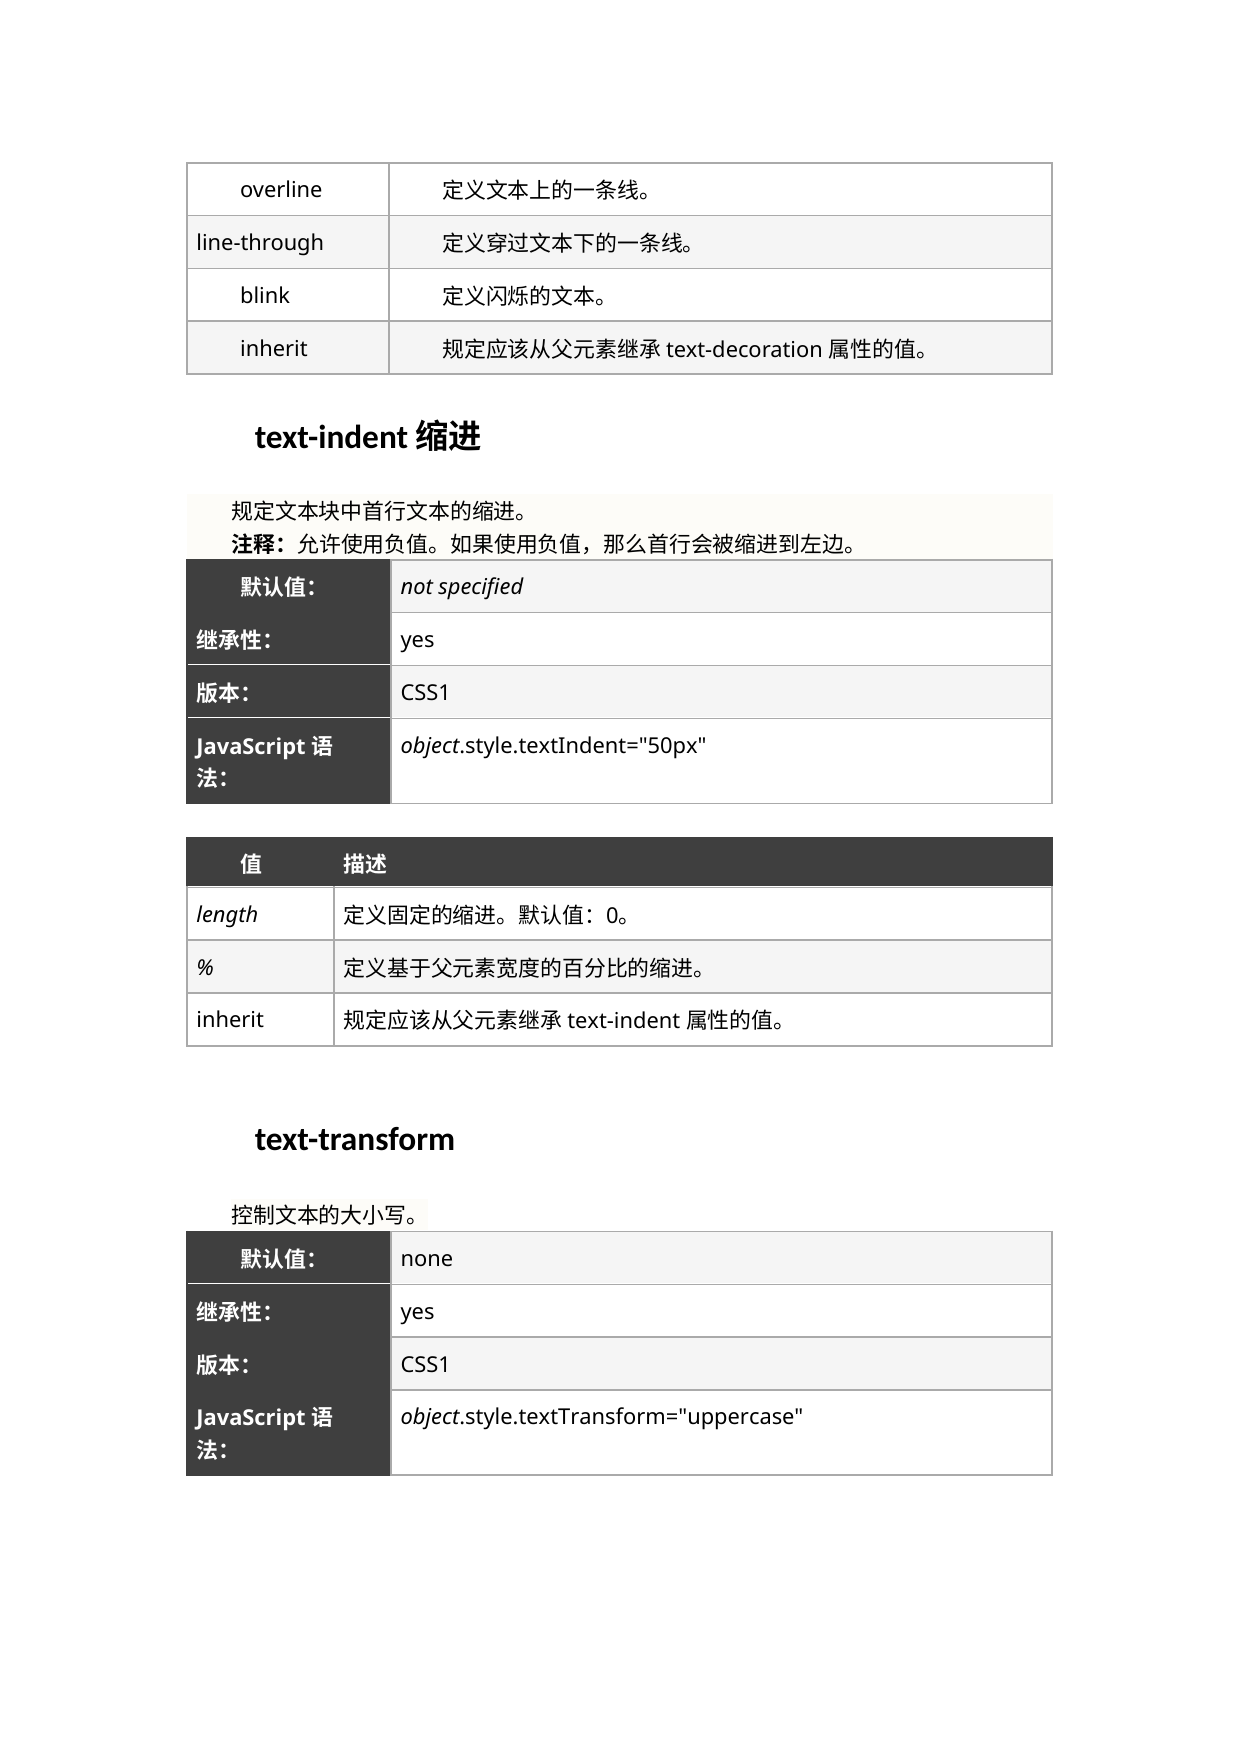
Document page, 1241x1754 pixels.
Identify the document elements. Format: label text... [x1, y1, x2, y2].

table_header not specified [392, 561, 1051, 612]
table_cell JavaScript 语法： [188, 1391, 390, 1474]
table_cell inherit [188, 994, 333, 1045]
table_header 默认值： [188, 561, 390, 612]
table_header none [392, 1232, 1051, 1283]
table_cell 规定应该从父元素继承 text-indent 属性的值。 [335, 994, 1051, 1045]
table_cell 规定应该从父元素继承 text-decoration 属性的值。 [390, 322, 1051, 373]
table_cell 版本： [188, 1338, 390, 1389]
table_cell line-through [188, 216, 388, 268]
table_cell CSS1 [392, 666, 1051, 717]
text 规定文本块中首行文本的缩进。 [187, 494, 1053, 526]
text 注释：允许使用负值。如果使用负值，那么首行会被缩进到左边。 [187, 526, 1053, 559]
table_header 默认值： [188, 1232, 390, 1283]
table_header 描述 [335, 838, 1051, 886]
table_cell JavaScript 语法： [188, 719, 390, 803]
subtitle text-indent缩进 [187, 402, 1053, 467]
table_cell 定义基于父元素宽度的百分比的缩进。 [335, 941, 1051, 992]
table_cell CSS1 [392, 1338, 1051, 1389]
table_cell length [188, 888, 333, 939]
table_cell yes [392, 1285, 1051, 1336]
table_cell 继承性： [188, 1285, 390, 1336]
table_cell 继承性： [188, 613, 390, 664]
table_cell object.style.textTransform="uppercase" [392, 1391, 1051, 1474]
table_cell overline [188, 164, 388, 215]
subtitle text-transform [187, 1106, 1053, 1171]
table_cell 定义固定的缩进。默认值：0。 [335, 888, 1051, 939]
table_cell object.style.textIndent="50px" [392, 719, 1051, 803]
table_cell inherit [188, 322, 388, 373]
table_cell 定义闪烁的文本。 [390, 269, 1051, 320]
table_cell % [188, 941, 333, 992]
table_cell 版本： [188, 666, 390, 717]
table_cell 定义穿过文本下的一条线。 [390, 216, 1051, 268]
table_header 值 [188, 838, 333, 886]
table_cell 定义文本上的一条线。 [390, 164, 1051, 215]
text 控制文本的大小写。 [187, 1198, 1053, 1231]
table_cell blink [188, 269, 388, 320]
table_cell yes [392, 613, 1051, 664]
